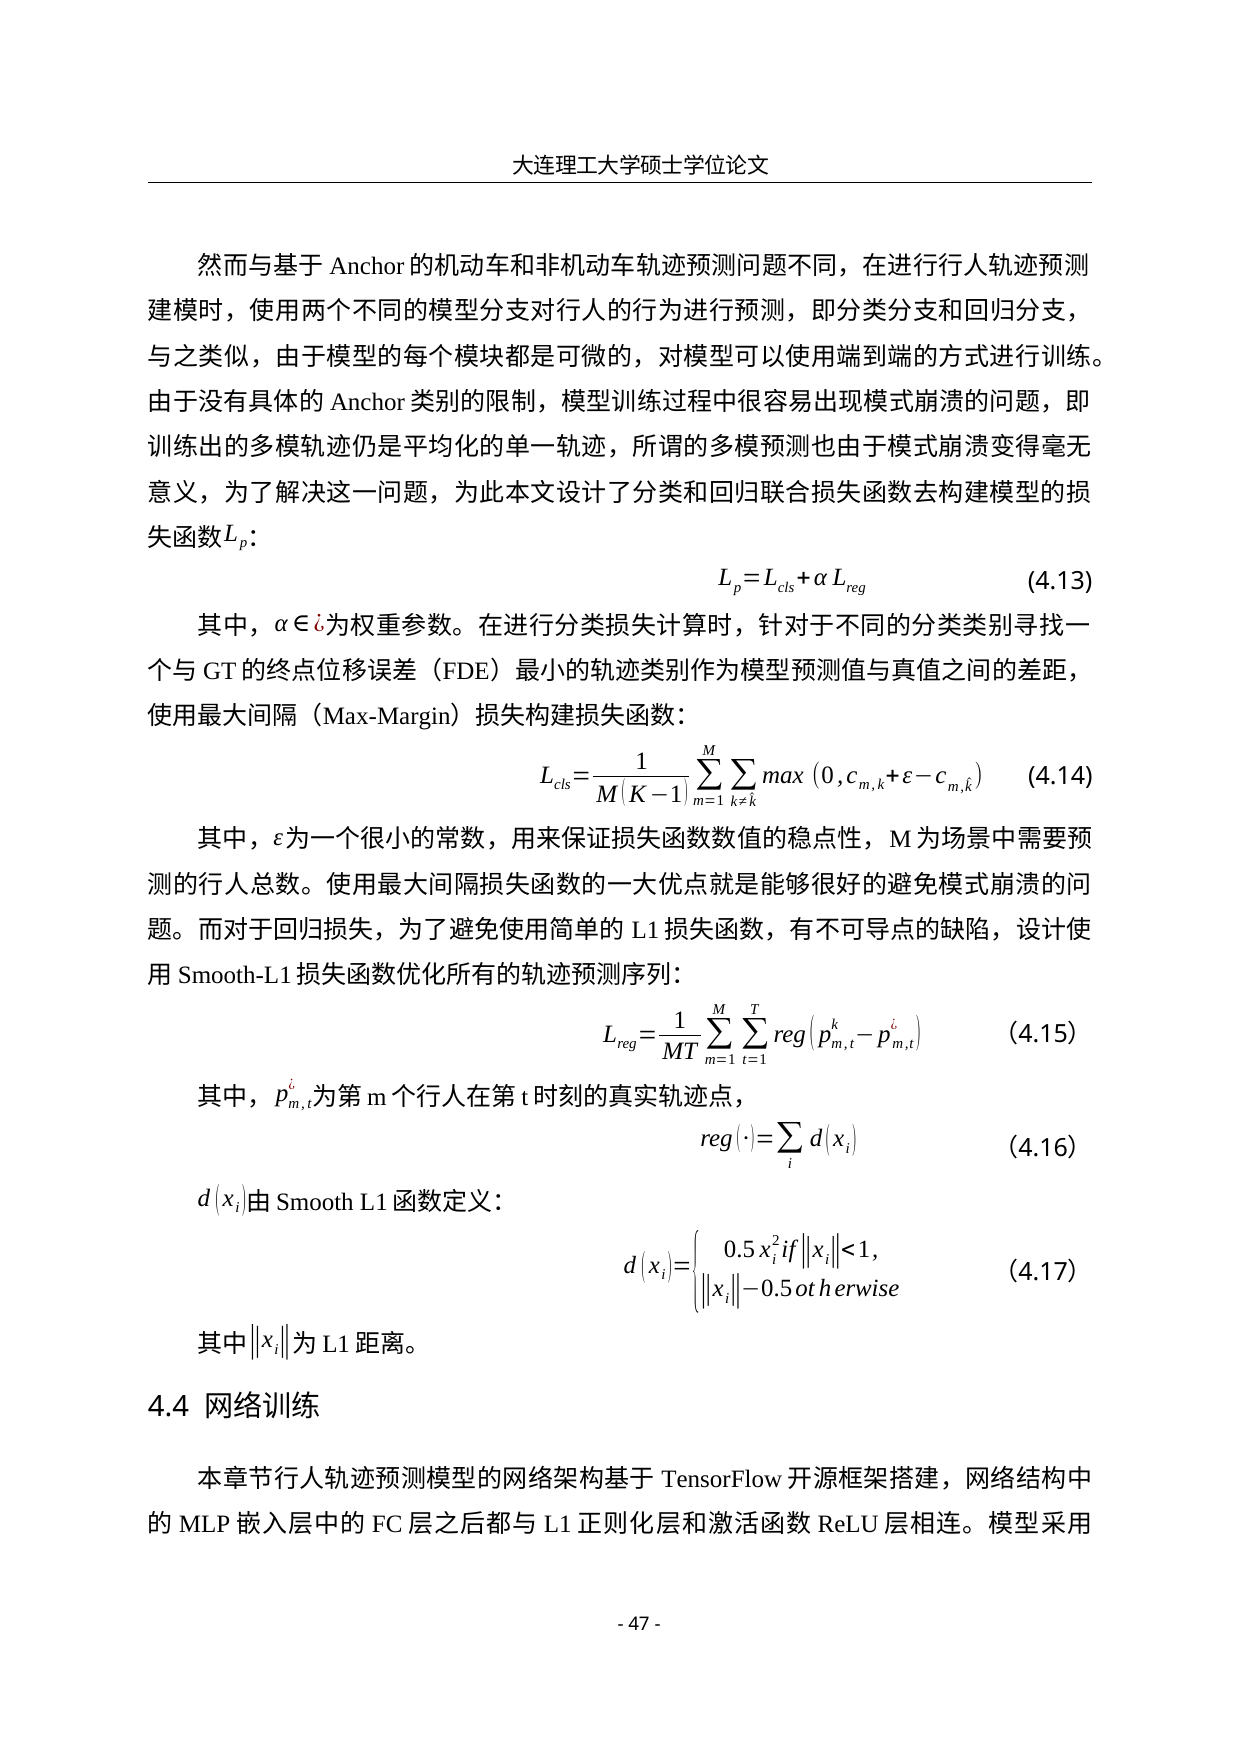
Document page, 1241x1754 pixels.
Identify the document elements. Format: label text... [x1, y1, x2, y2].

text 其中，为第m个行人在第t时刻的真实轨迹点， [148, 1077, 1092, 1113]
text 然而与基于Anchor的机动车和非机动车轨迹预测问题不同，在进行行人轨迹预测建模时，使用两个不同的模型分支对行人的行为进行预测，即分类分支和回归分支，与之类似，由于模型的每个模块都是可微的，对模型可以使用端到端的方式进行训练。由于没有具体的Anchor类别的限制，模型训练过程中很容易出现模式崩溃的问题，即训练出的多模轨迹仍是平均化的单一轨迹，所谓的多模预测也由于模式崩溃变得毫无意义，为了解决这一问题，为此本文设计了分类和回归联合损失函数去构建模型的损失函数： [148, 246, 1092, 554]
subtitle 4.4 网络训练 [148, 1383, 1092, 1425]
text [148, 1459, 1092, 1540]
text 由Smooth L1函数定义： [148, 1182, 1092, 1219]
text （4.16） [148, 1122, 1092, 1173]
text (4.14) [148, 741, 1092, 811]
text 其中，为一个很小的常数，用来保证损失函数数值的稳点性，M为场景中需要预测的行人总数。使用最大间隔损失函数的一大优点就是能够很好的避免模式崩溃的问题。而对于回归损失，为了避免使用简单的L1损失函数，有不可导点的缺陷，设计使用Smooth-L1损失函数优化所有的轨迹预测序列： [148, 819, 1092, 991]
text 其中，为权重参数。在进行分类损失计算时，针对于不同的分类类别寻找一个与GT的终点位移误差（FDE）最小的轨迹类别作为模型预测值与真值之间的差距，使用最大间隔（Max-Margin）损失构建损失函数： [148, 605, 1092, 732]
text 其中为L1距离。 [148, 1323, 1092, 1361]
text （4.15） [148, 1000, 1092, 1067]
text （4.17） [148, 1228, 1092, 1314]
text (4.13) [148, 563, 1092, 597]
